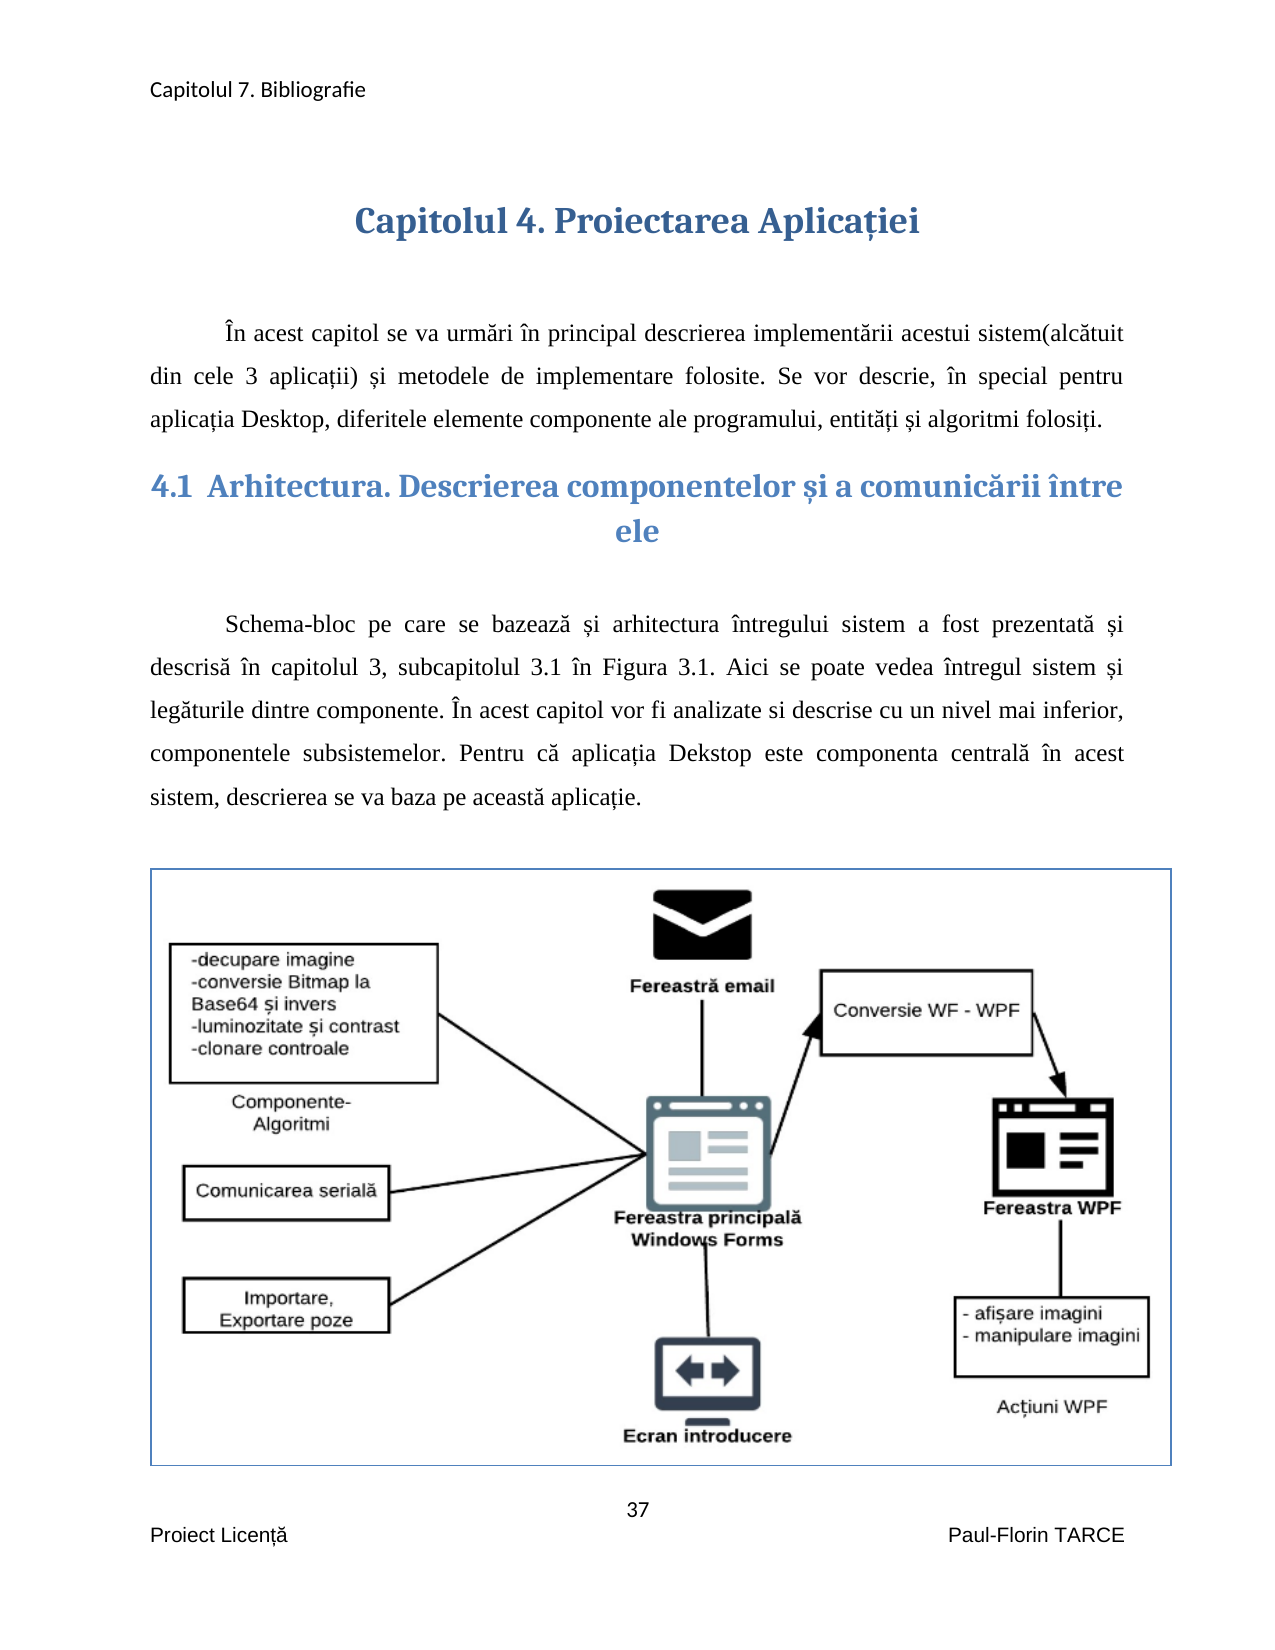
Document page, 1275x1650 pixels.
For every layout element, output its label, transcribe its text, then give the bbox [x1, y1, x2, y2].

text Schema-bloc pe care se bazează și arhitectura întregului sistem a fost prezentată și descrisă în capitolul 3, subcapitolul 3.1 în Figura 3.1. Aici se poate vedea întregul sistem și legăturile dintre componente. În acest capitol vor fi analizate si descrise cu un nivel mai inferior, componentele subsistemelor. Pentru că aplicația Dekstop este componenta centrală în acest sistem, descrierea se va baza pe această aplicație. [150, 609, 1125, 810]
subtitle Capitolul 4. Proiectarea Aplicației [150, 200, 1125, 243]
text În acest capitol se va urmări în principal descrierea implementării acestui sistem(alcătuit din cele 3 aplicații) și metodele de implementare folosite. Se vor descrie, în special pentru aplicația Desktop, diferitele elemente componente ale programului, entități și algoritmi folosiți. [150, 318, 1125, 433]
picture [152, 870, 1170, 1465]
subtitle 4.1 Arhitectura. Descrierea componentelor și a comunicării între ele [150, 468, 1125, 550]
